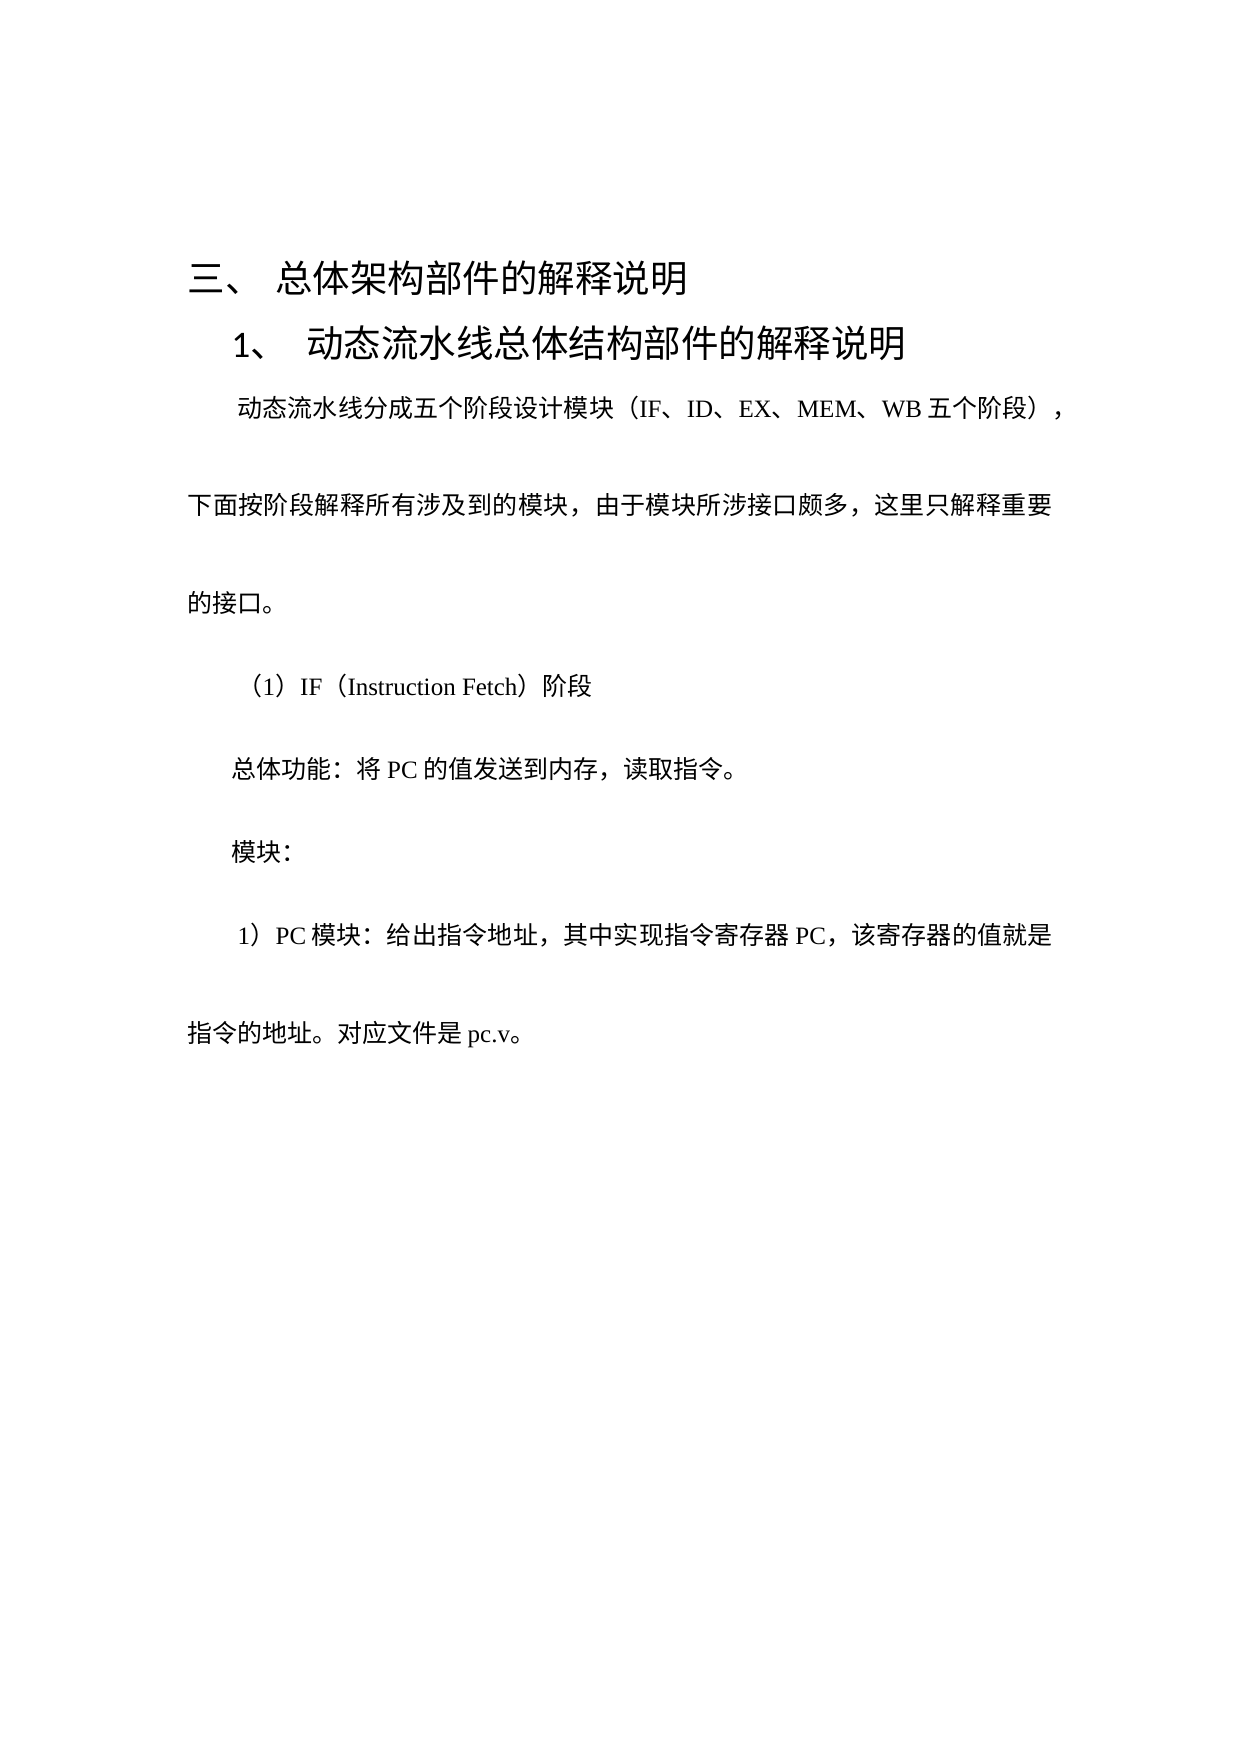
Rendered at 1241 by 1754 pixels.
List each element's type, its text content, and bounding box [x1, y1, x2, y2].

list 总体架构部件的解释说明 [187, 244, 1053, 309]
list 模块： [187, 818, 1053, 883]
list 1）PC模块：给出指令地址，其中实现指令寄存器PC，该寄存器的值就是指令的地址。对应文件是pc.v。 [187, 901, 1053, 1064]
list 动态流水线总体结构部件的解释说明 [231, 309, 1053, 374]
list （1）IF（Instruction Fetch）阶段 [187, 652, 1053, 717]
list 总体功能：将 PC 的值发送到内存，读取指令。 [187, 735, 1053, 800]
list 动态流水线分成五个阶段设计模块（IF、ID、EX、MEM、WB五个阶段），下面按阶段解释所有涉及到的模块，由于模块所涉接口颇多，这里只解释重要的接口。 [187, 374, 1053, 634]
